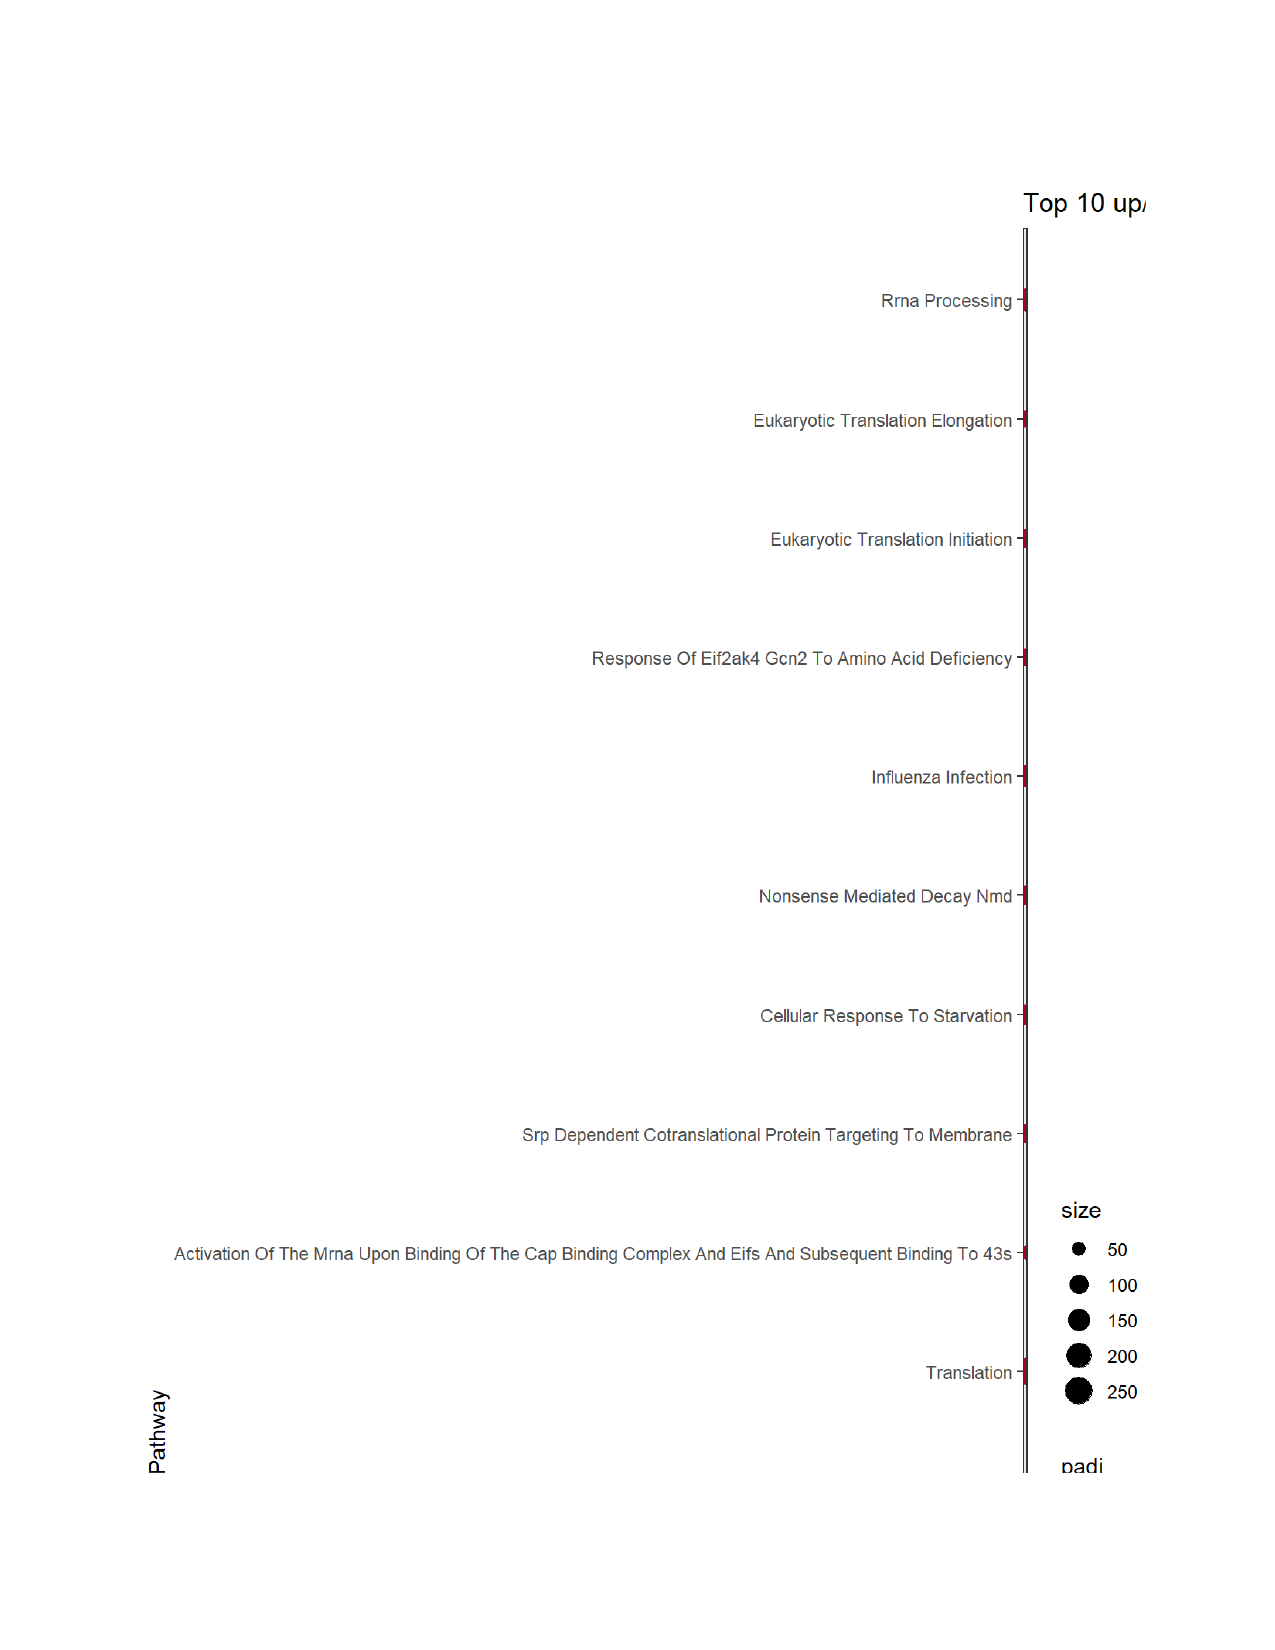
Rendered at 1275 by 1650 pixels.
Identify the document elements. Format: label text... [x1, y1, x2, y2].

table_header Figure 39 [107, 177, 1146, 1473]
picture [137, 181, 1146, 1473]
